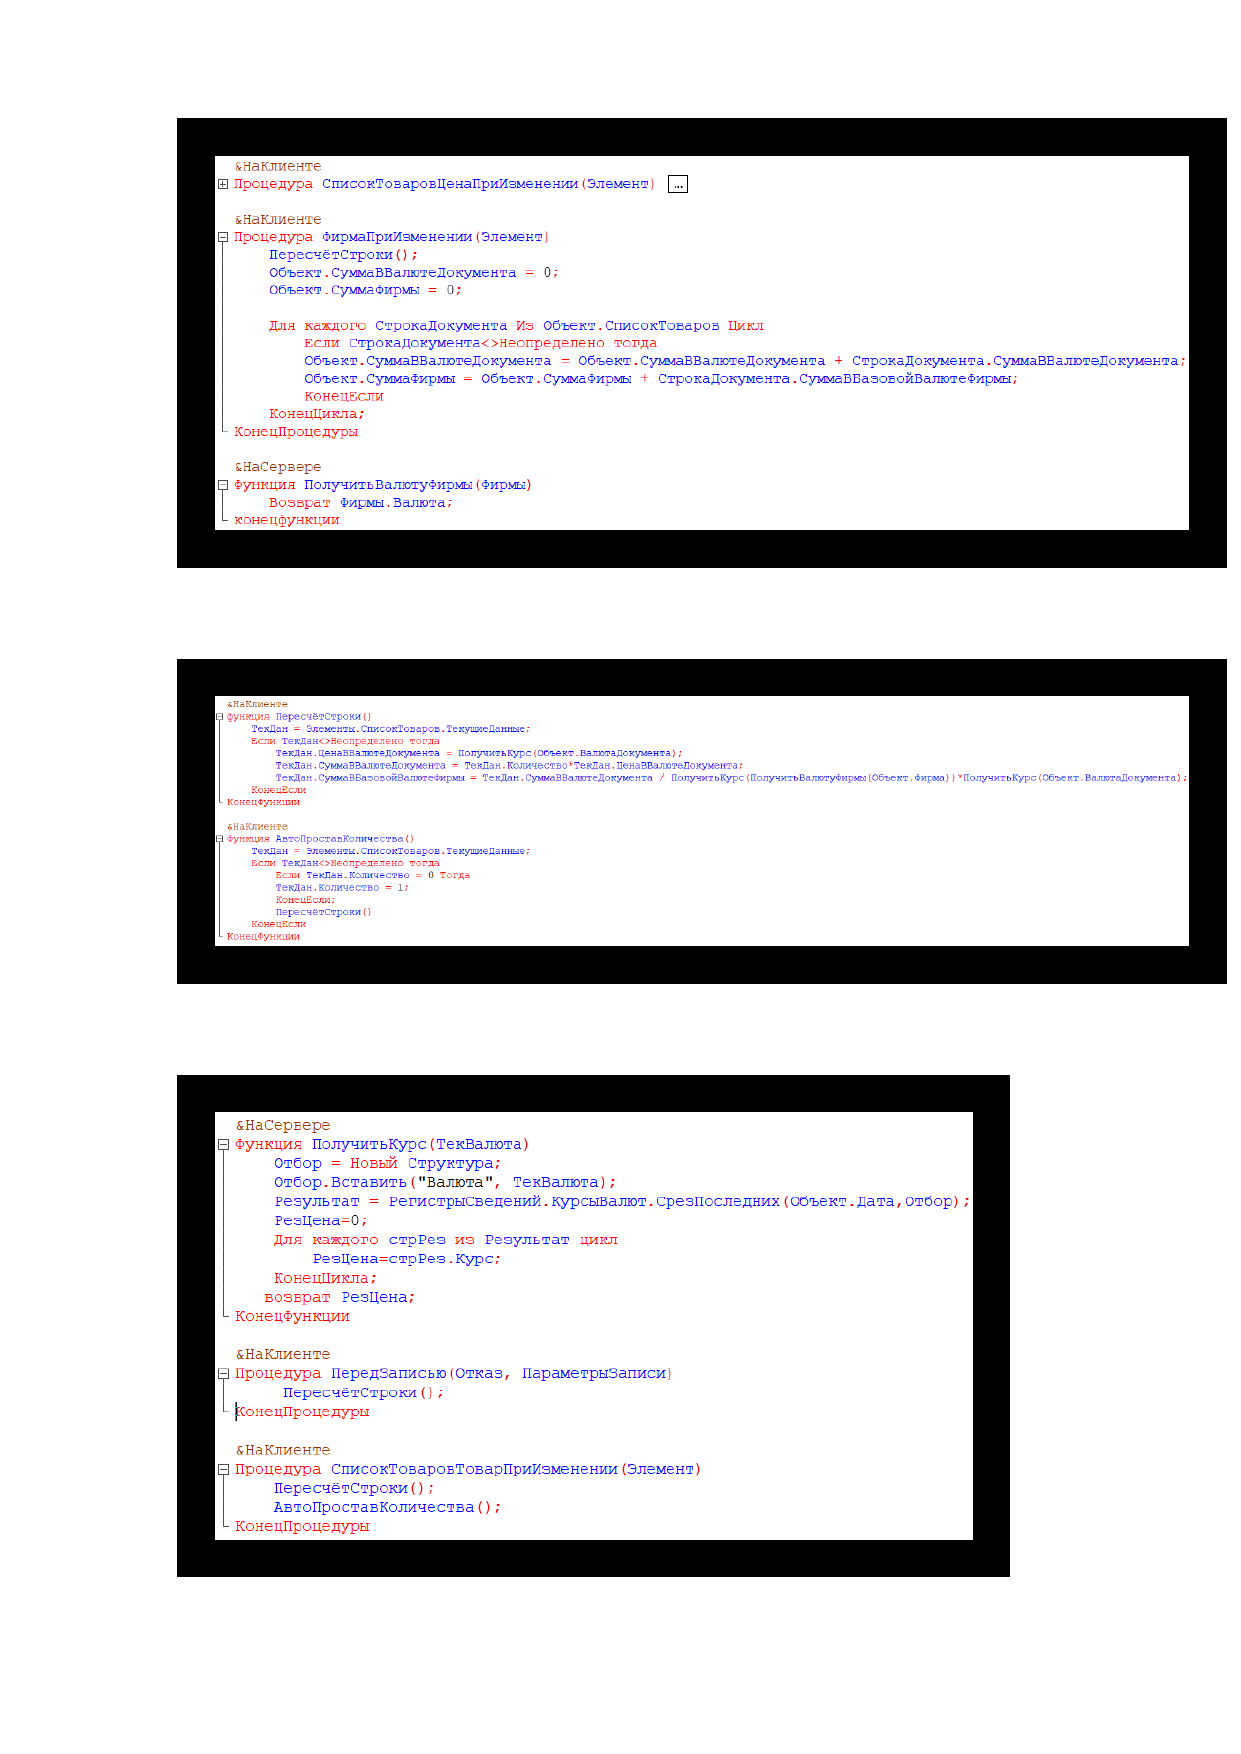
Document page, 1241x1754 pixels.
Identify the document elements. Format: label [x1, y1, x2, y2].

picture [215, 1112, 973, 1540]
picture [215, 696, 1189, 946]
picture [215, 156, 1189, 530]
